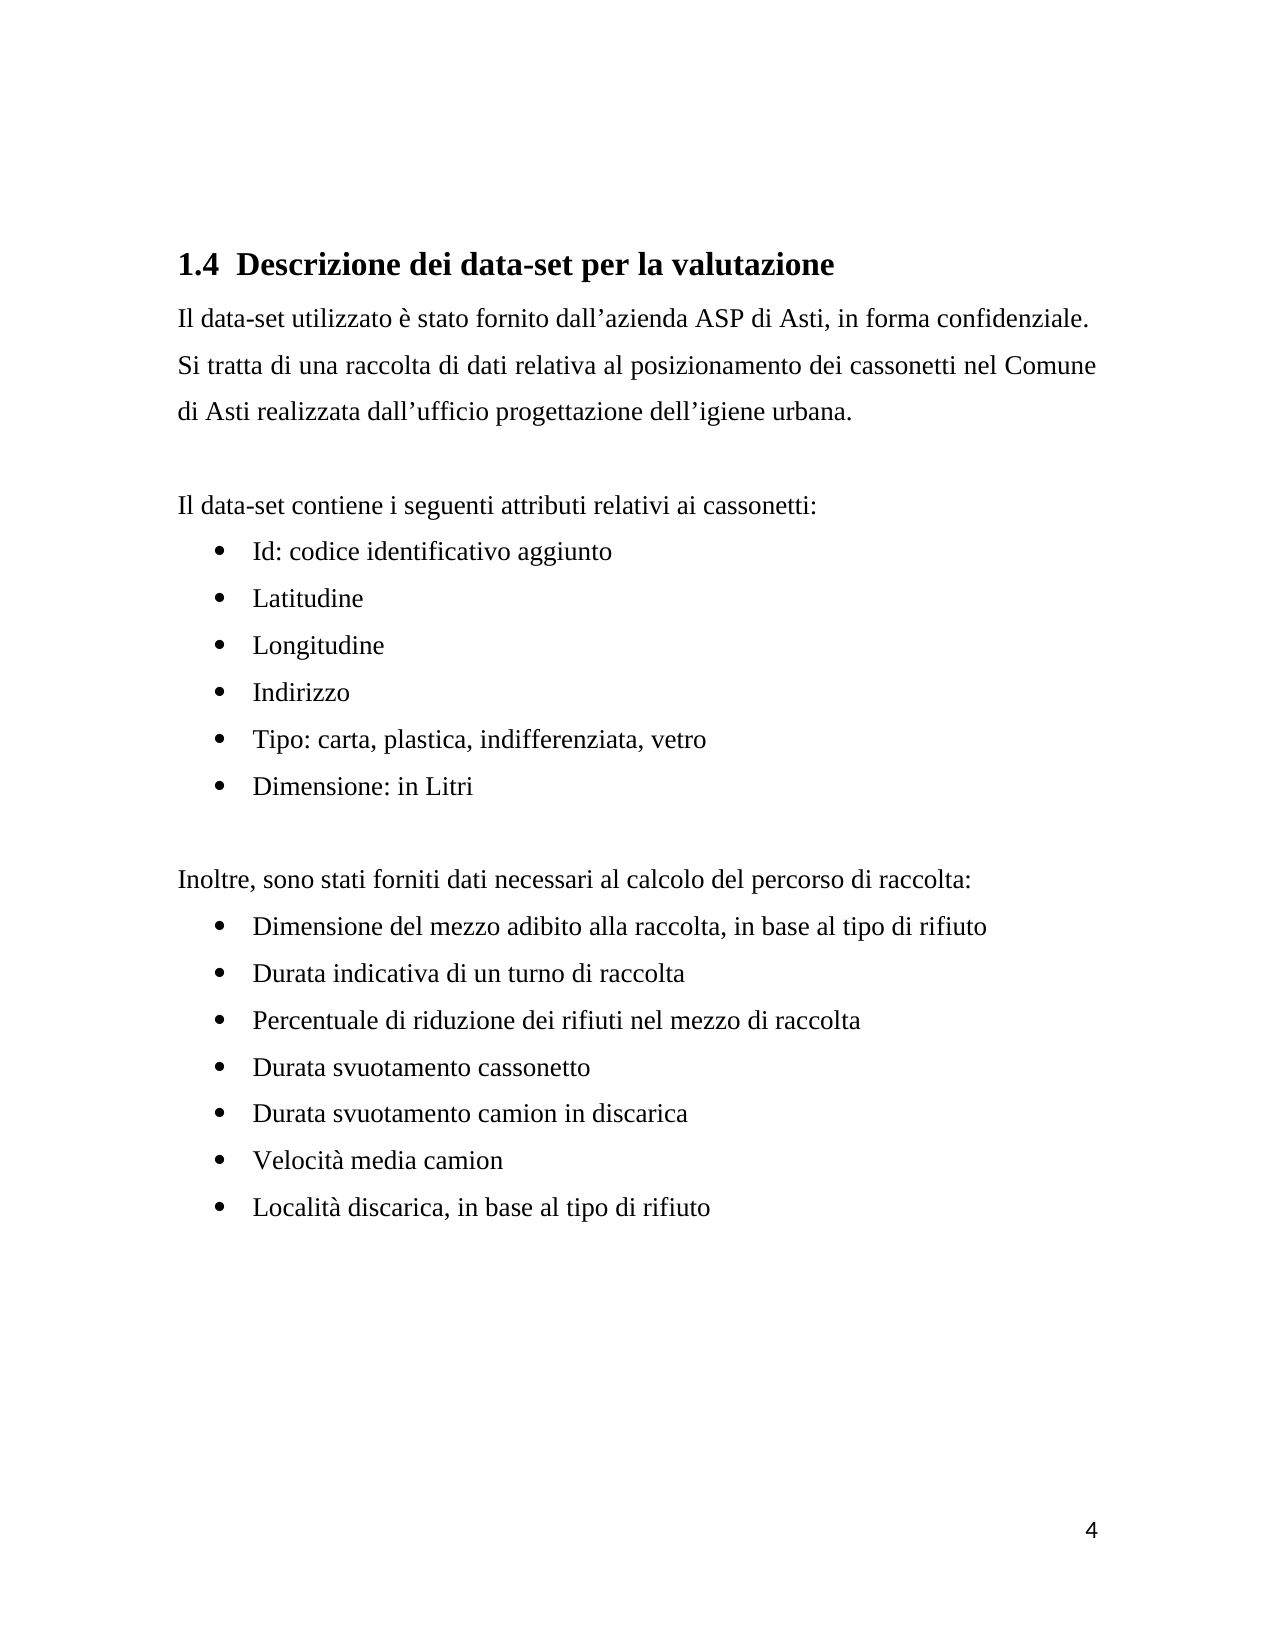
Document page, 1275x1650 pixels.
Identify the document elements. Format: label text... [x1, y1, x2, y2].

text Si tratta di una raccolta di dati relativa al posizionamento dei cassonetti nel Comune di Asti realizzata dall’ufficio progettazione dell’igiene urbana. [177, 349, 1098, 427]
list Percentuale di riduzione dei rifiuti nel mezzo di raccolta [215, 1004, 1098, 1035]
list Durata indicativa di un turno di raccolta [215, 957, 1098, 988]
text Il data-set utilizzato è stato fornito dall’azienda ASP di Asti, in forma confidenziale. [177, 302, 1098, 333]
list Longitudine [215, 629, 1098, 661]
list Tipo: carta, plastica, indifferenziata, vetro [215, 723, 1098, 754]
list Durata svuotamento camion in discarica [215, 1098, 1098, 1129]
text Inoltre, sono stati forniti dati necessari al calcolo del percorso di raccolta: [177, 863, 1098, 894]
list Velocità media camion [215, 1144, 1098, 1176]
list Id: codice identificativo aggiunto [215, 536, 1098, 567]
list Durata svuotamento cassonetto [215, 1051, 1098, 1082]
list Indirizzo [215, 676, 1098, 707]
list Descrizione dei data-set per la valutazione [177, 245, 1098, 283]
list Dimensione del mezzo adibito alla raccolta, in base al tipo di rifiuto [215, 910, 1098, 941]
list Latitudine [215, 582, 1098, 614]
list Dimensione: in Litri [215, 770, 1098, 801]
list Località discarica, in base al tipo di rifiuto [215, 1191, 1098, 1223]
text Il data-set contiene i seguenti attributi relativi ai cassonetti: [177, 489, 1098, 520]
